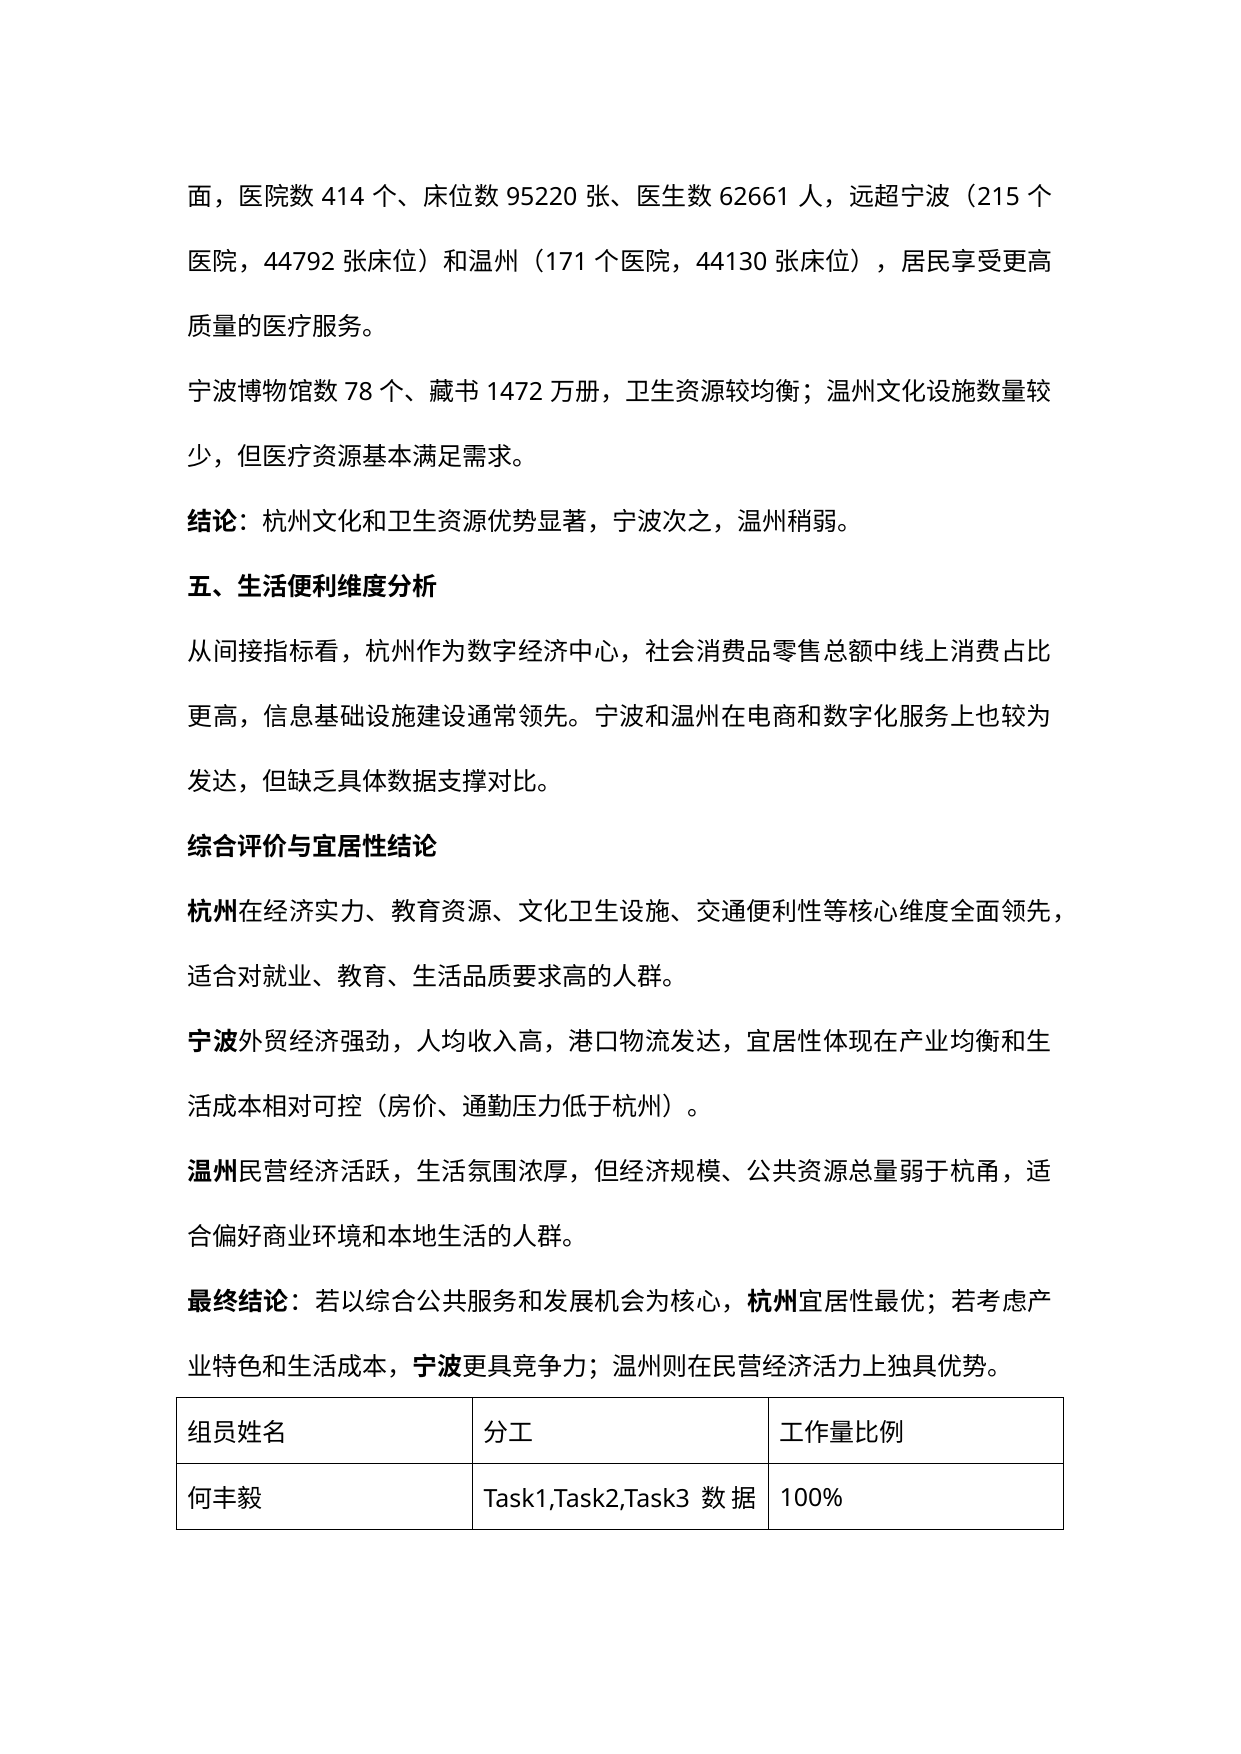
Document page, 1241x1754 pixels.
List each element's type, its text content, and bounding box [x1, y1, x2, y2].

text 宁波外贸经济强劲，人均收入高，港口物流发达，宜居性体现在产业均衡和生活成本相对可控（房价、通勤压力低于杭州）。 [187, 1007, 1053, 1137]
table_cell 100% [769, 1464, 1063, 1529]
text 综合评价与宜居性结论 [187, 812, 1053, 877]
text 五、生活便利维度分析 [187, 552, 1053, 617]
text 温州民营经济活跃，生活氛围浓厚，但经济规模、公共资源总量弱于杭甬，适合偏好商业环境和本地生活的人群。 [187, 1137, 1053, 1267]
text 从间接指标看，杭州作为数字经济中心，社会消费品零售总额中线上消费占比更高，信息基础设施建设通常领先。宁波和温州在电商和数字化服务上也较为发达，但缺乏具体数据支撑对比。 [187, 617, 1053, 812]
table_cell 何丰毅 [177, 1464, 472, 1529]
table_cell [473, 1464, 768, 1529]
text 杭州在经济实力、教育资源、文化卫生设施、交通便利性等核心维度全面领先，适合对就业、教育、生活品质要求高的人群。 [187, 877, 1053, 1007]
table_header 工作量比例 [769, 1398, 1063, 1463]
table_header 分工 [473, 1398, 768, 1463]
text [187, 162, 1053, 552]
text 最终结论：若以综合公共服务和发展机会为核心，杭州宜居性最优；若考虑产业特色和生活成本，宁波更具竞争力；温州则在民营经济活力上独具优势。 [187, 1267, 1053, 1397]
table_header 组员姓名 [177, 1398, 472, 1463]
